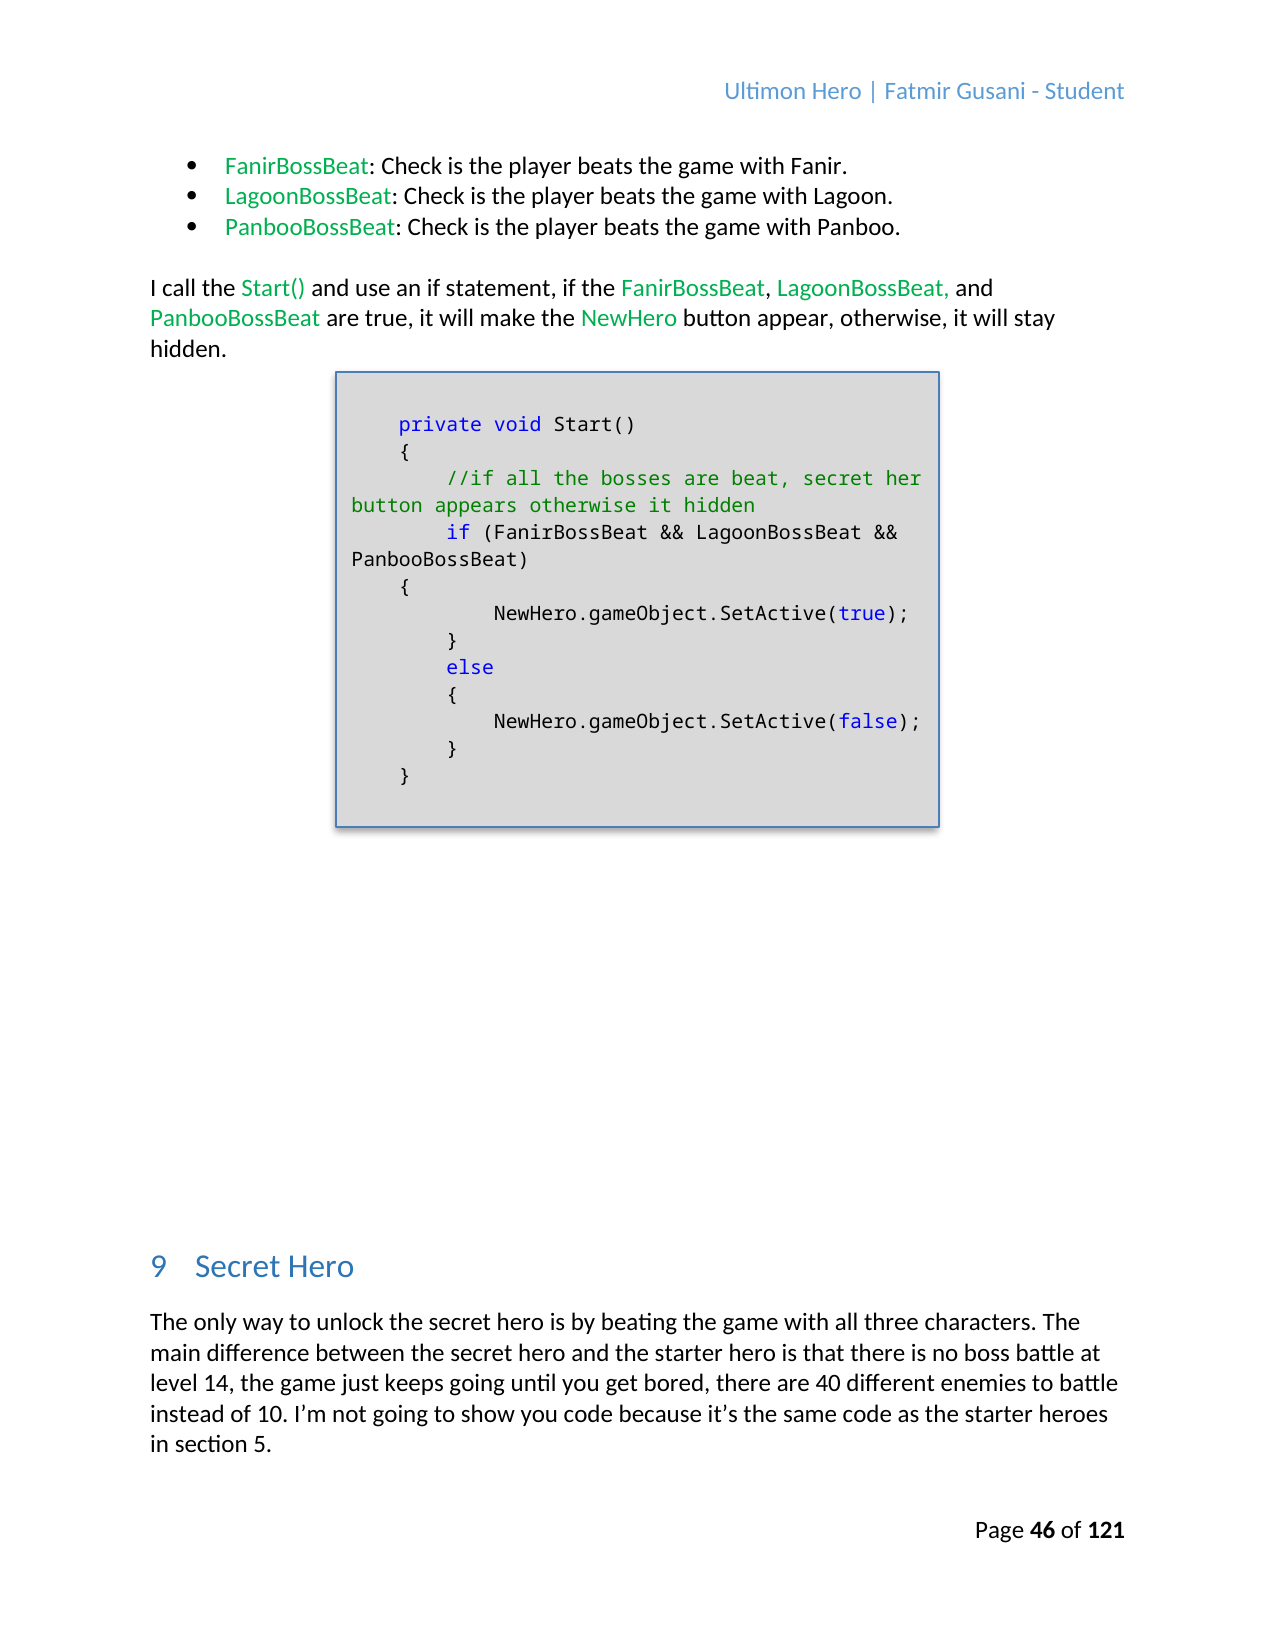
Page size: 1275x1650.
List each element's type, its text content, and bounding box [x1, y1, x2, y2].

text I call the Start() and use an if statement, if the FanirBossBeat, LagoonBossBeat, and PanbooBossBeat are true, it will make the NewHero button appear, otherwise, it will stay hidden. [150, 272, 1125, 364]
subtitle Secret Hero [150, 1246, 1125, 1286]
list FanirBossBeat: Check is the player beats the game with Fanir. [187, 150, 1125, 181]
text The only way to unlock the secret hero is by beating the game with all three characters. The main difference between the secret hero and the starter hero is that there is no boss battle at level 14, the game just keeps going until you get bored, there are 40 different enemies to battle instead of 10. I’m not going to show you code because it’s the same code as the starter heroes in section 5. [150, 1307, 1125, 1459]
list LagoonBossBeat: Check is the player beats the game with Lagoon. [187, 181, 1125, 211]
list PanbooBossBeat: Check is the player beats the game with Panboo. [187, 211, 1125, 242]
